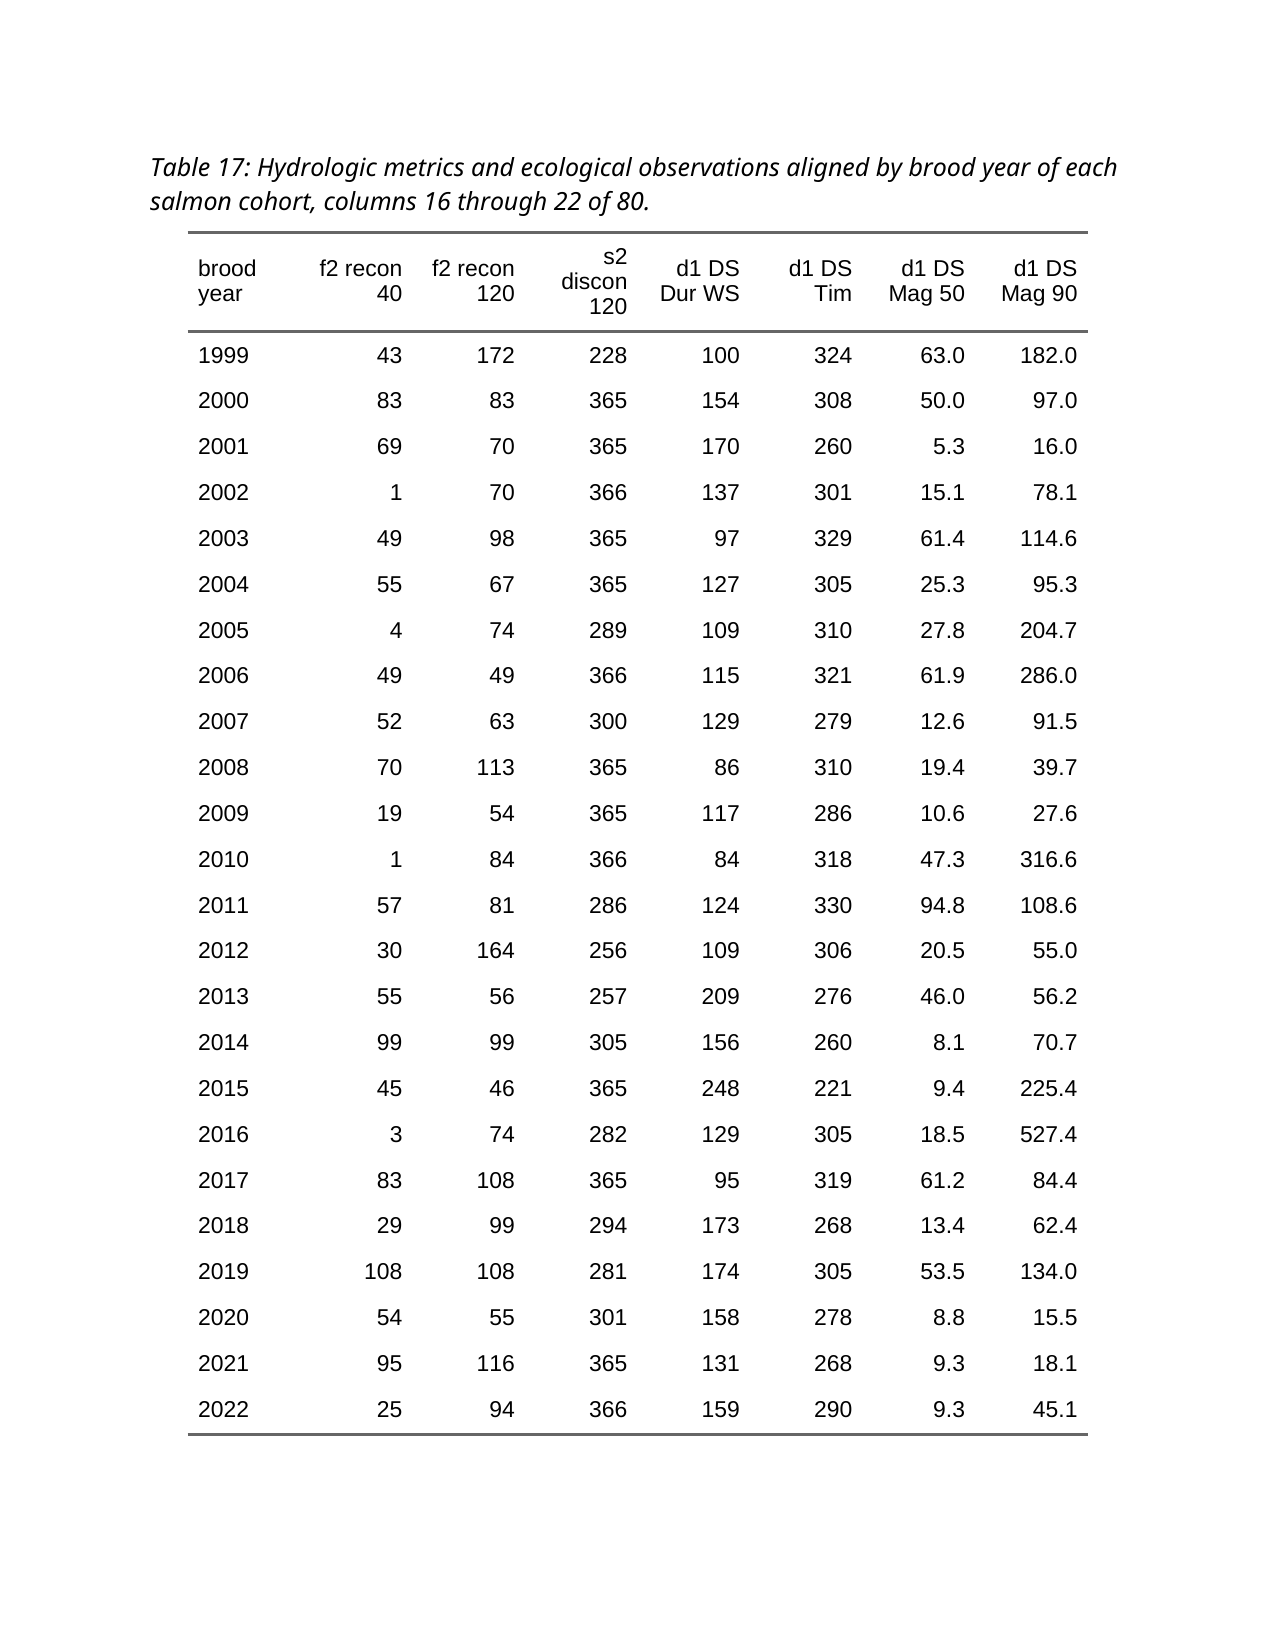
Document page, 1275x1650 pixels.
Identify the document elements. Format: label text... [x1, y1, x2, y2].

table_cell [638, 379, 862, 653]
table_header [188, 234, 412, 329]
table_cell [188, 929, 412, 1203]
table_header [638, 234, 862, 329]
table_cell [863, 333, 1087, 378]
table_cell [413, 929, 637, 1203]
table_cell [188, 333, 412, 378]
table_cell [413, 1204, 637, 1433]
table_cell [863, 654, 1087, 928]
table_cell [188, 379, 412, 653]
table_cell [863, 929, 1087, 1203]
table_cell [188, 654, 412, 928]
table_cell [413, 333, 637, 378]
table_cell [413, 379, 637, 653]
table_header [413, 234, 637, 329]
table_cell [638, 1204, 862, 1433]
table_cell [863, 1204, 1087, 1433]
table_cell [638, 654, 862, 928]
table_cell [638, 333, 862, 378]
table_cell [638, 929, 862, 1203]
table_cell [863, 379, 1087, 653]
text Table 17: Hydrologic metrics and ecological observations aligned by brood year of each salmon cohort, columns 16 through 22 of 80. [150, 150, 1125, 218]
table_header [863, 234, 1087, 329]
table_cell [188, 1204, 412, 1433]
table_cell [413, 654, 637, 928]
